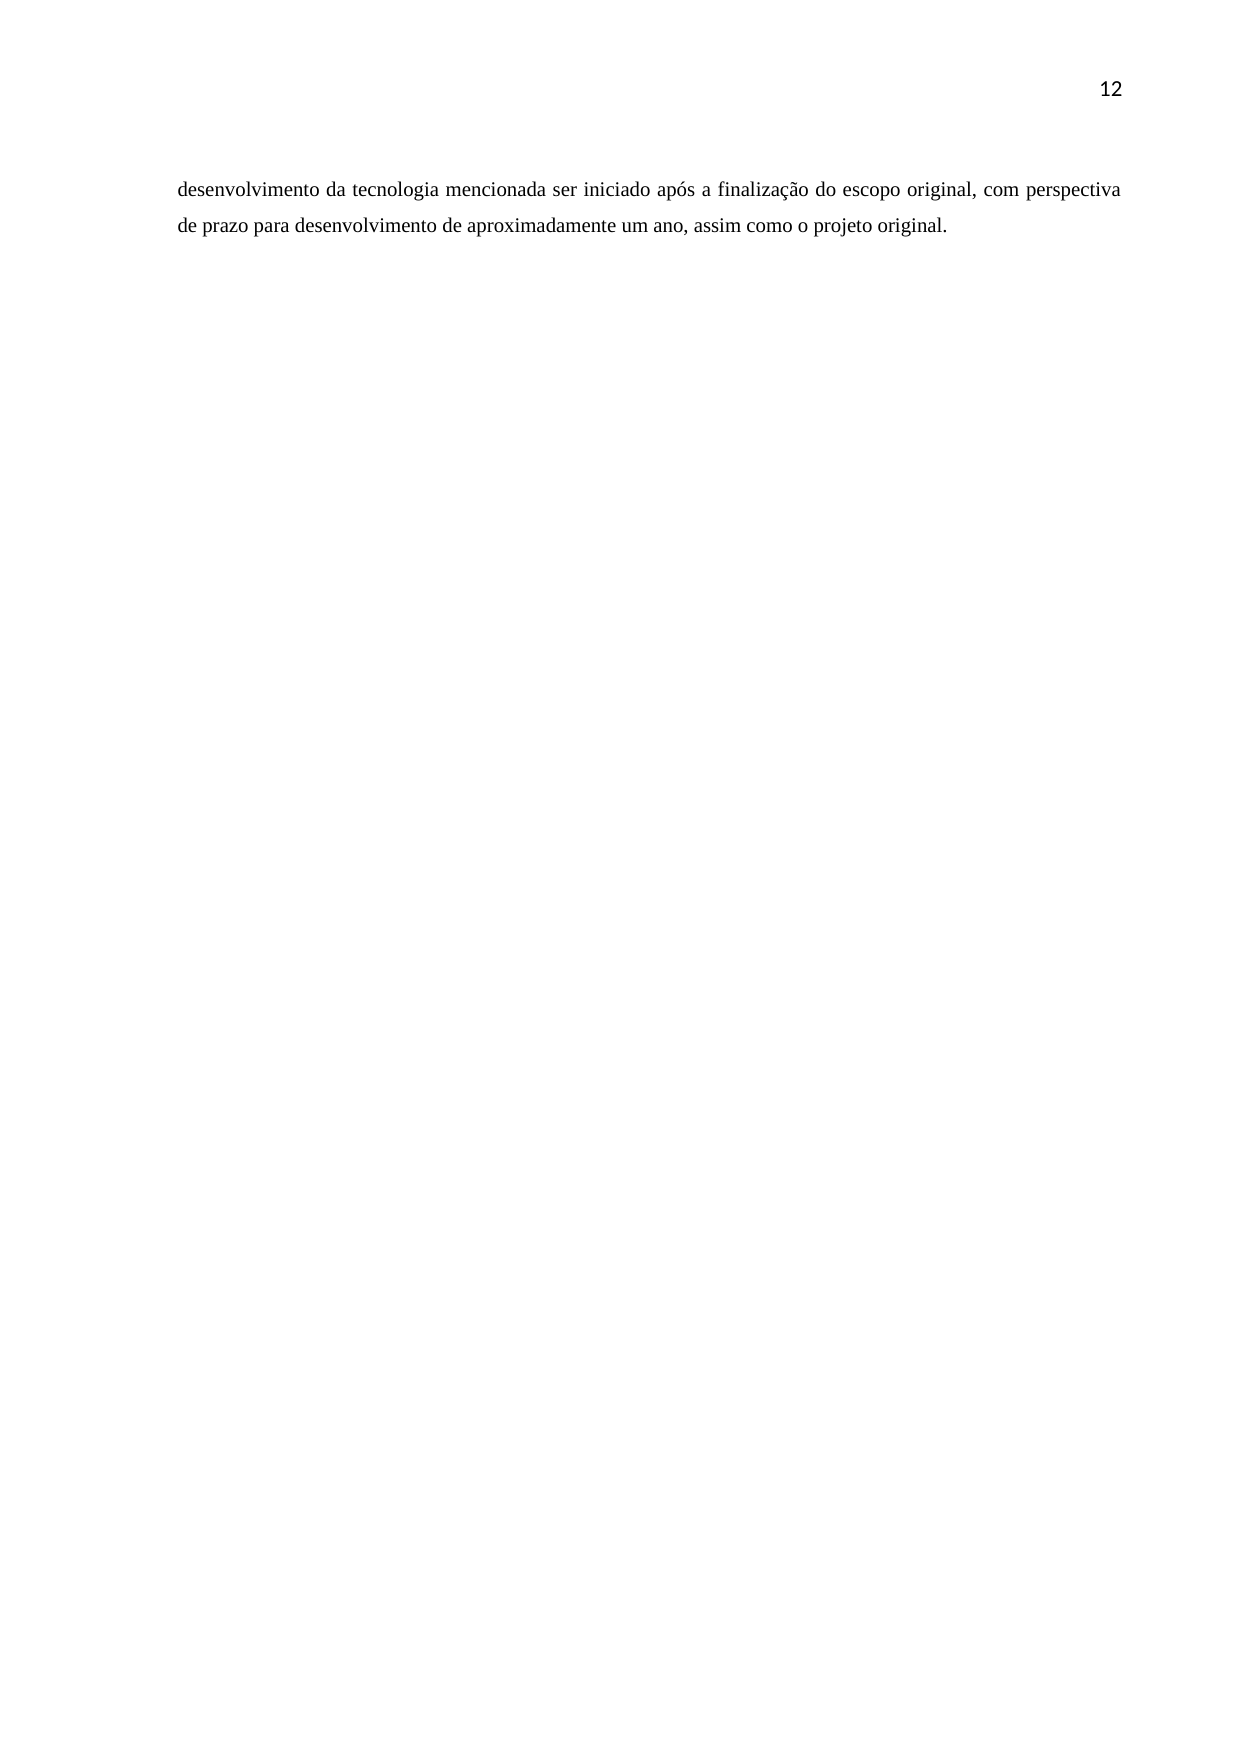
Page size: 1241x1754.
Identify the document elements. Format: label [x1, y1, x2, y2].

text [177, 177, 1122, 237]
